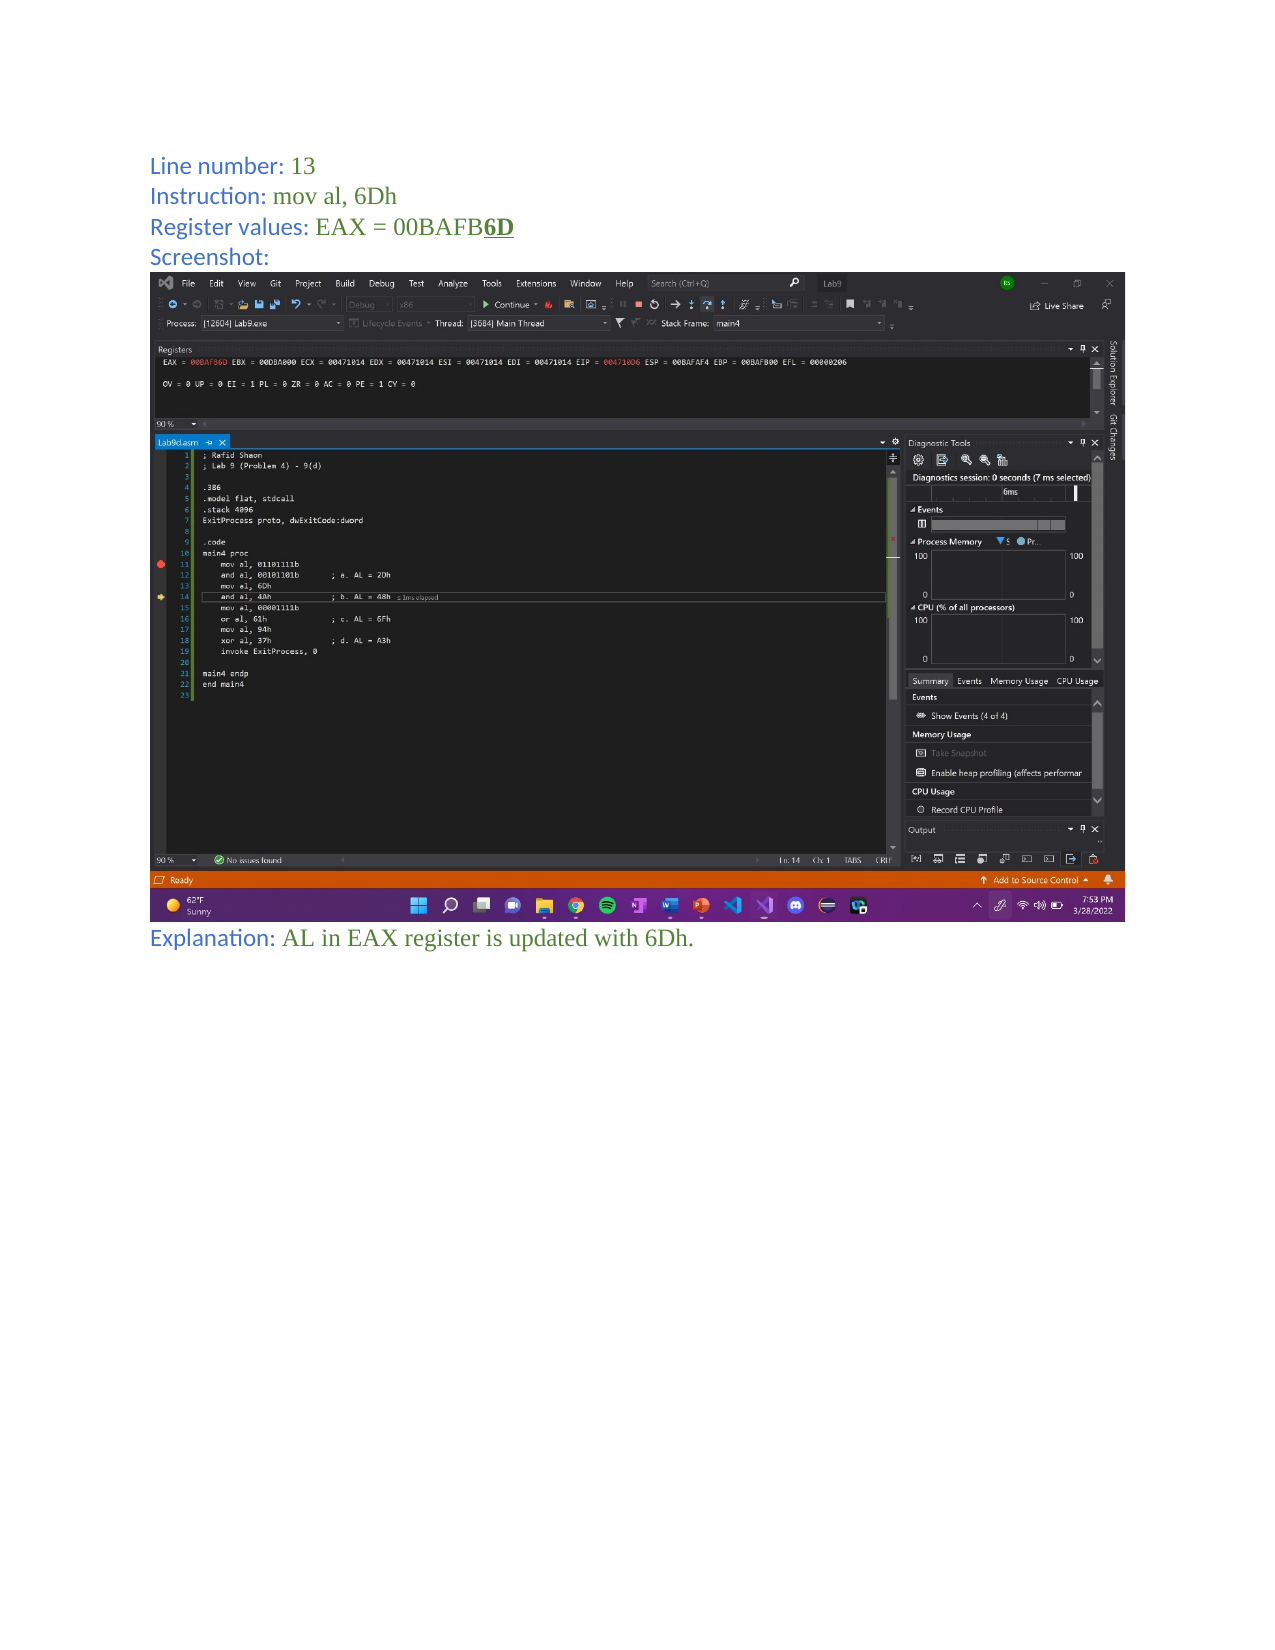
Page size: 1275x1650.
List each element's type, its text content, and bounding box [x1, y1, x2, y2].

text Register values: EAX = 00BAFB6D [150, 211, 1125, 242]
text Screenshot: [150, 242, 1125, 272]
text Explanation: AL in EAX register is updated with 6Dh. [150, 922, 1125, 953]
text Line number: 13 [150, 150, 1125, 181]
picture [150, 272, 1125, 922]
text Instruction: mov al, 6Dh [150, 181, 1125, 211]
